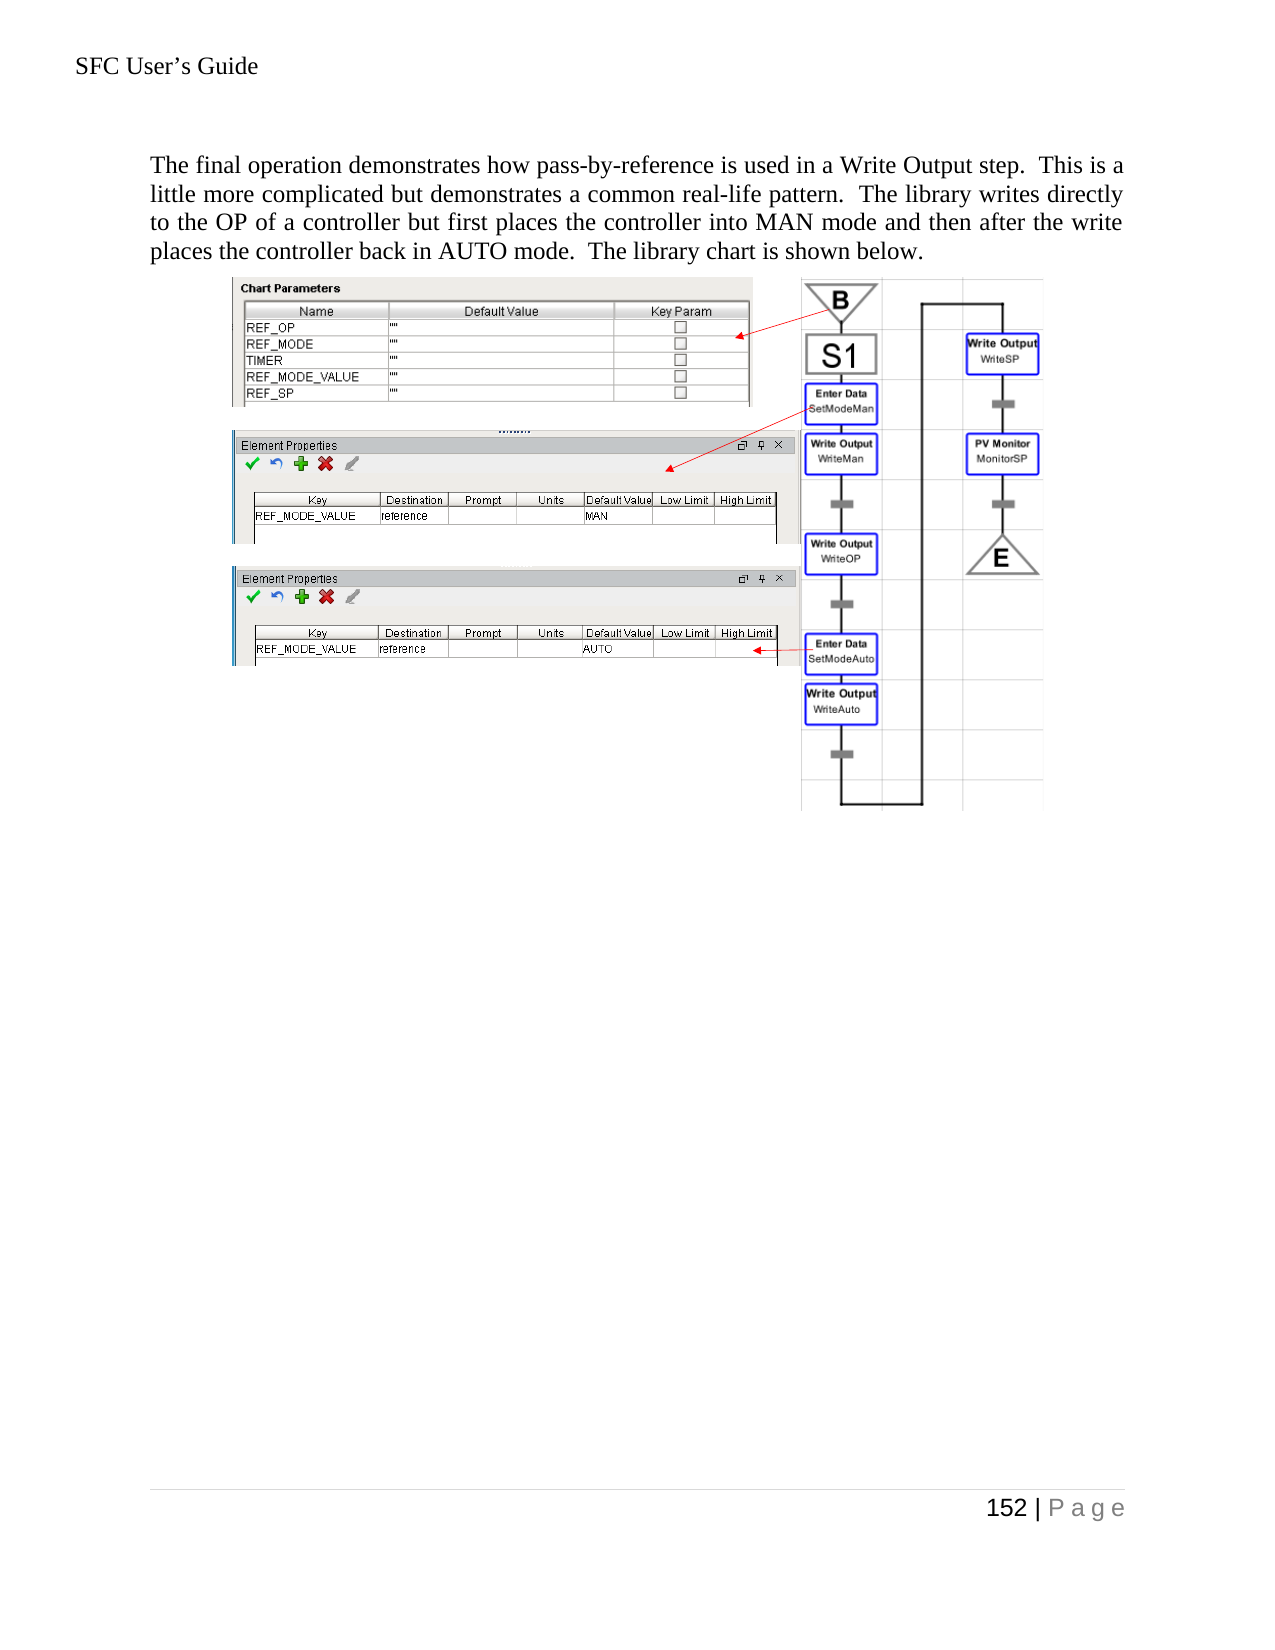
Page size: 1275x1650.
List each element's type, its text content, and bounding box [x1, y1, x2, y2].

text The final operation demonstrates how pass-by-reference is used in a Write Output step. This is a little more complicated but demonstrates a common real-life pattern. The library writes directly to the OP of a controller but first places the controller into MAN mode and then after the write places the controller back in AUTO mode. The library chart is shown below. [150, 150, 1125, 265]
